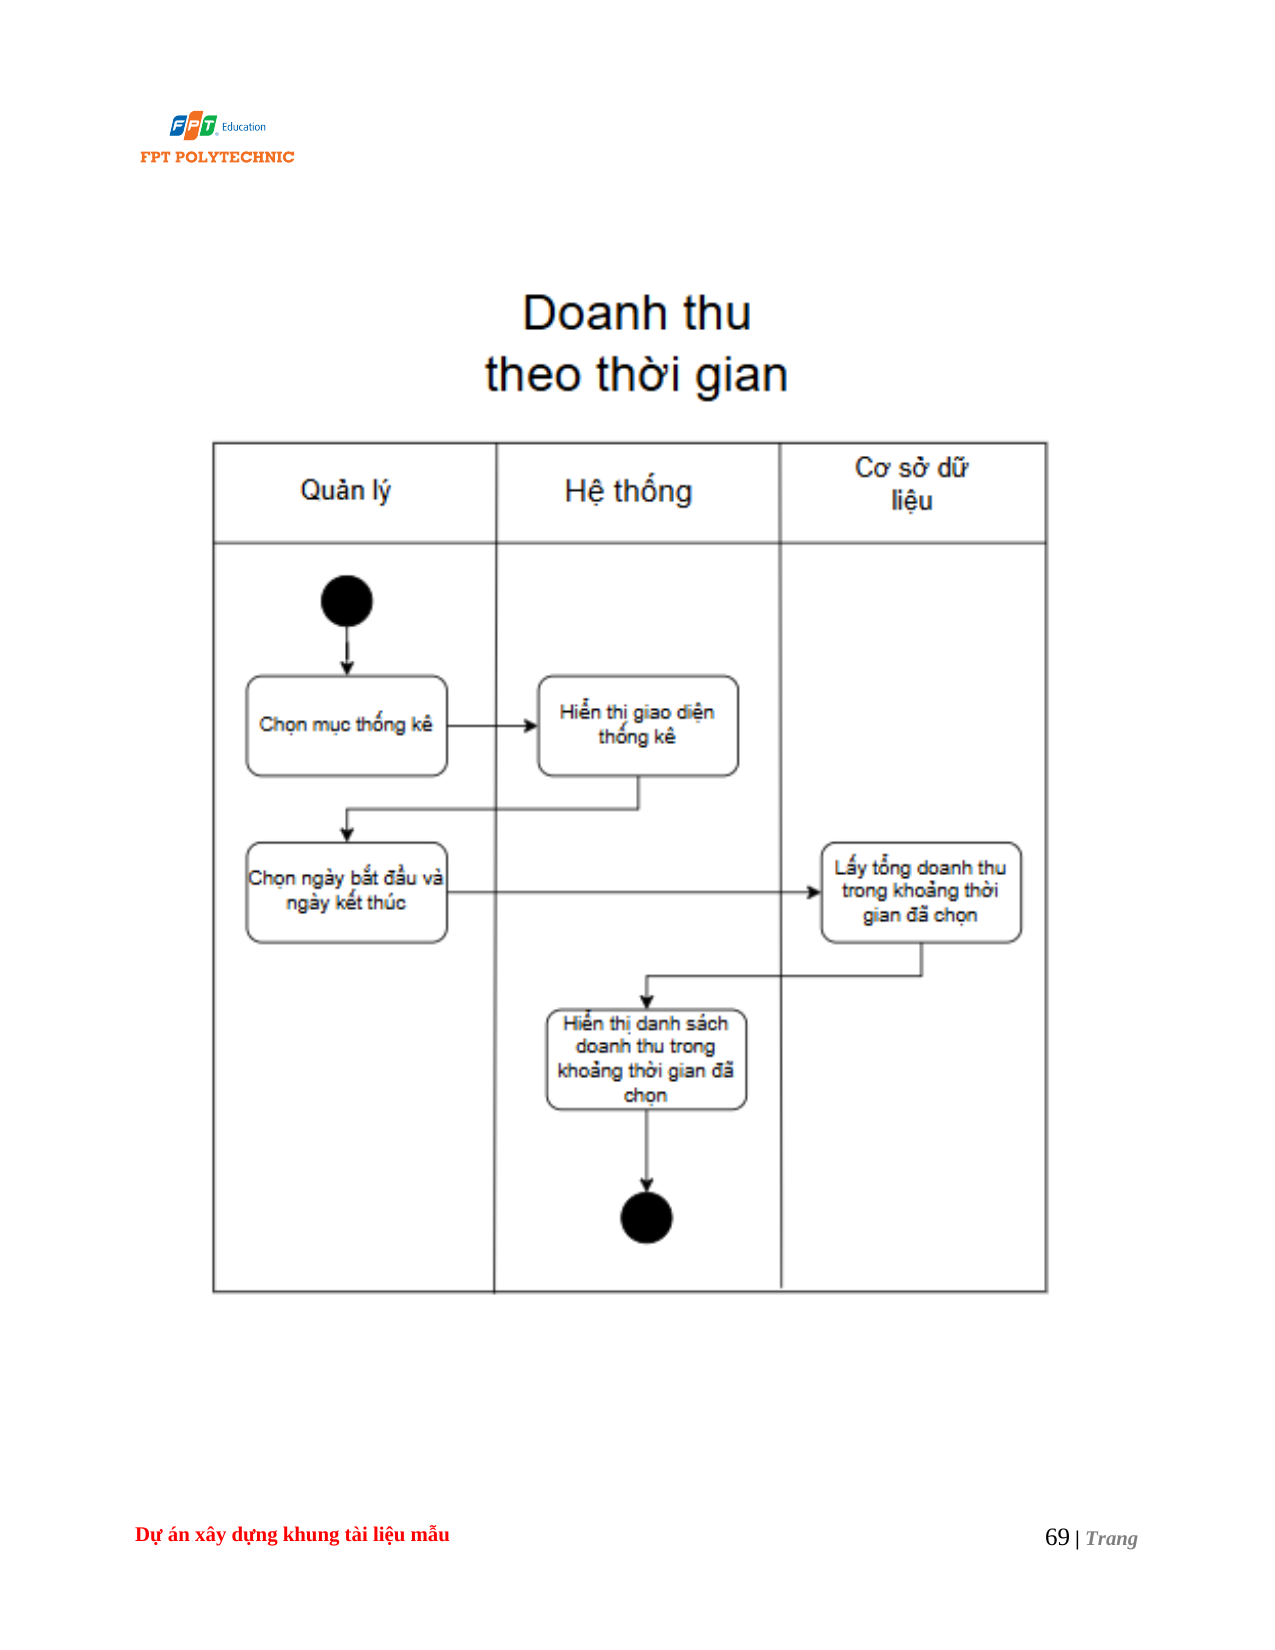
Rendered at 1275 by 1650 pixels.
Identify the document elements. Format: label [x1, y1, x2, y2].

picture [135, 203, 1124, 1379]
picture [135, 103, 299, 175]
